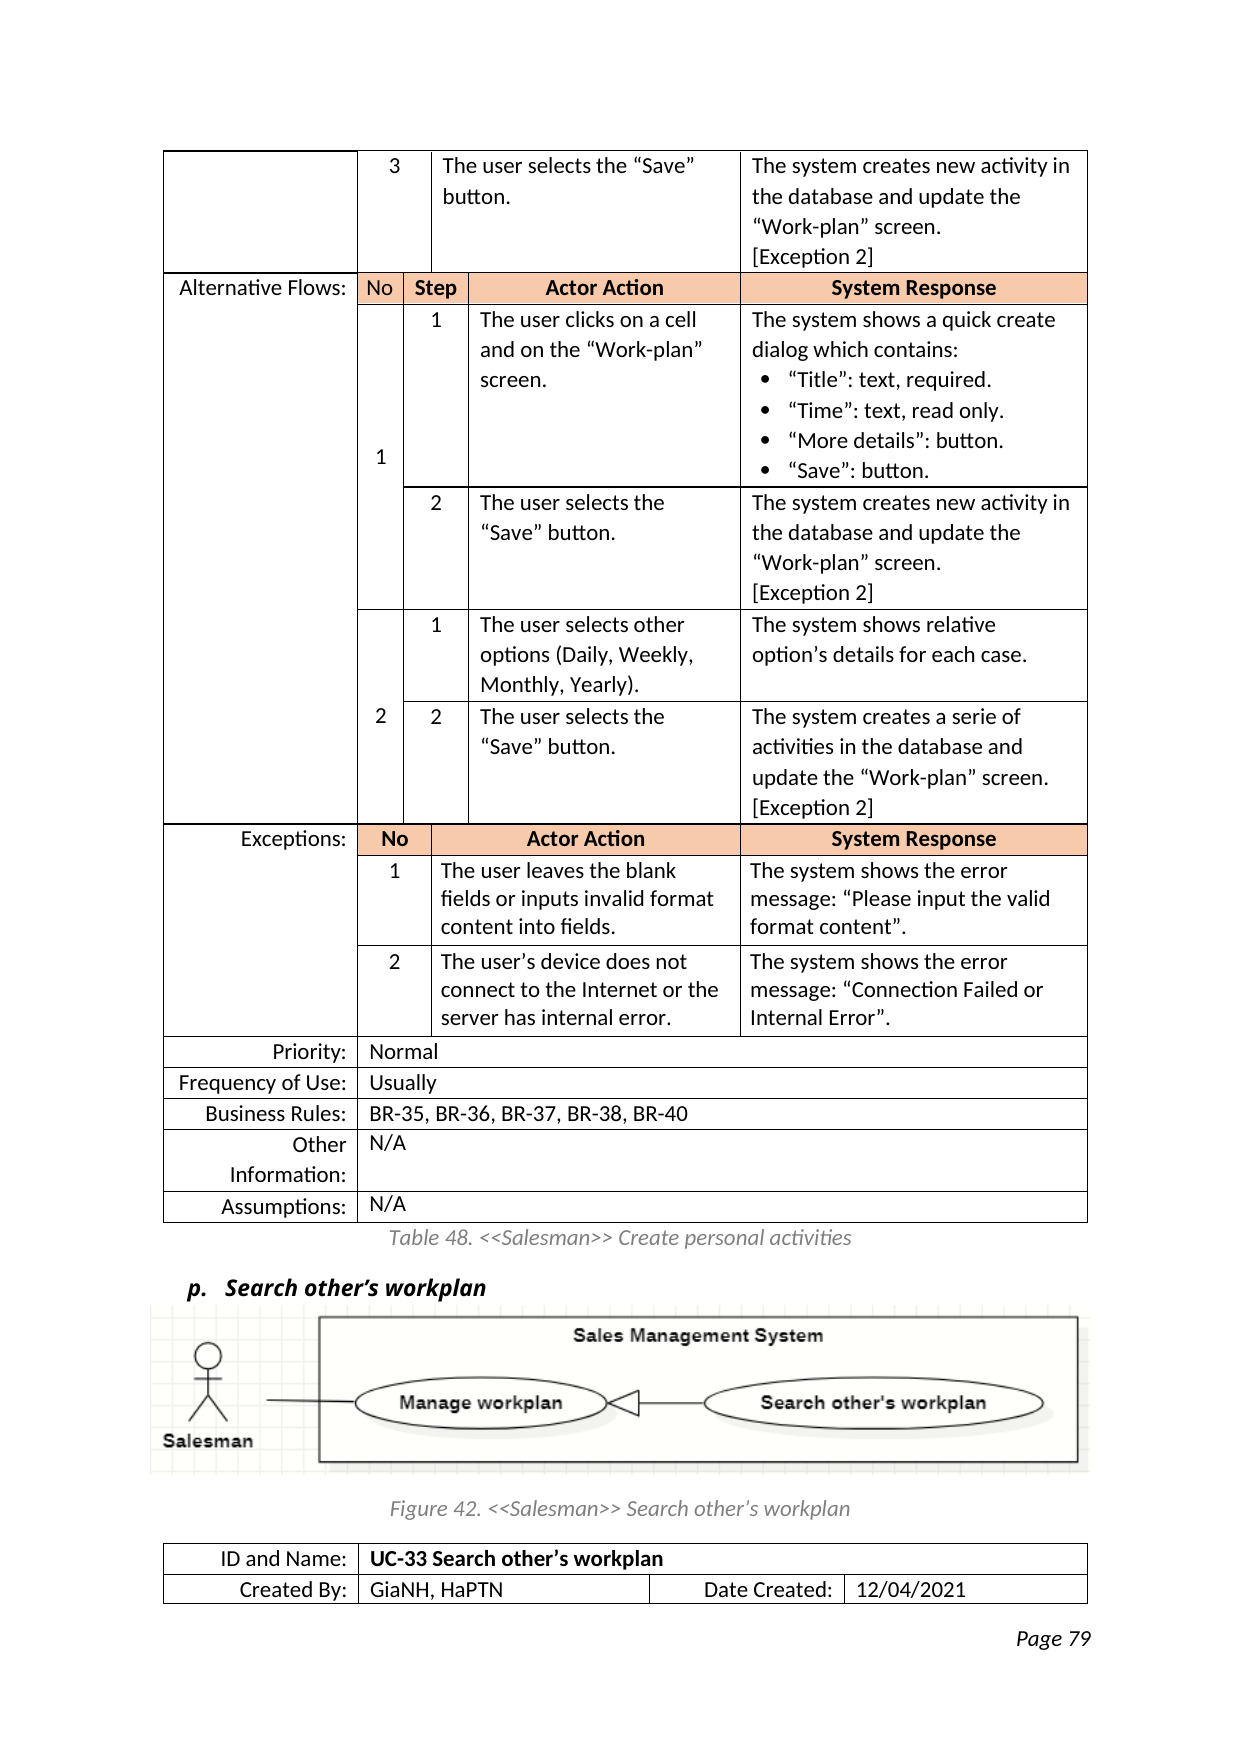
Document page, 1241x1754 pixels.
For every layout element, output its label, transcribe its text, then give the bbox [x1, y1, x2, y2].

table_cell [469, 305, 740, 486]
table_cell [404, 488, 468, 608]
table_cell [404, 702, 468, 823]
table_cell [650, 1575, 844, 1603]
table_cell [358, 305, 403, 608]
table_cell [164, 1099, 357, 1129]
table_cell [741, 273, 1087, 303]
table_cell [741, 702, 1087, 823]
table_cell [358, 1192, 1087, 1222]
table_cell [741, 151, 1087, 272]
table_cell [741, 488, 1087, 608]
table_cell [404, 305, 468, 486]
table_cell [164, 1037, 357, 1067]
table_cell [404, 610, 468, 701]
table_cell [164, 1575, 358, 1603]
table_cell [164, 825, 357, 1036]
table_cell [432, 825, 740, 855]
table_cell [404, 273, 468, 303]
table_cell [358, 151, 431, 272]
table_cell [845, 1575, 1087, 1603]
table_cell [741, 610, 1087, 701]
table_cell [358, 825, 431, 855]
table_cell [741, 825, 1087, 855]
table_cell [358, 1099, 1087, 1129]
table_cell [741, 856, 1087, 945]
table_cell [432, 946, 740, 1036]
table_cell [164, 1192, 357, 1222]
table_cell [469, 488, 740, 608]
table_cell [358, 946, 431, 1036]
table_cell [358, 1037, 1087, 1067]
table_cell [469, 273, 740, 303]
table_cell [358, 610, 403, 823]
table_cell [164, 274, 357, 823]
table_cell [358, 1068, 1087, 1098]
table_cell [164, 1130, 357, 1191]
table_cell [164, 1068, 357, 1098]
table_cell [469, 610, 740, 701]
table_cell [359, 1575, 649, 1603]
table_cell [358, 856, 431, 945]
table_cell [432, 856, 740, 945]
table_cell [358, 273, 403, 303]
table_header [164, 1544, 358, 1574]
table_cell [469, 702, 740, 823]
text Table 48. <<Salesman>> Create personal activities [150, 1223, 1093, 1251]
picture [150, 1305, 1091, 1475]
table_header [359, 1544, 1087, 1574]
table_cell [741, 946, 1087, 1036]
subtitle Search other’s workplan [187, 1272, 1093, 1303]
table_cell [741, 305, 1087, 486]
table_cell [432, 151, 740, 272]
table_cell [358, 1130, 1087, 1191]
text Figure 42. <<Salesman>> Search other’s workplan [150, 1494, 1093, 1522]
